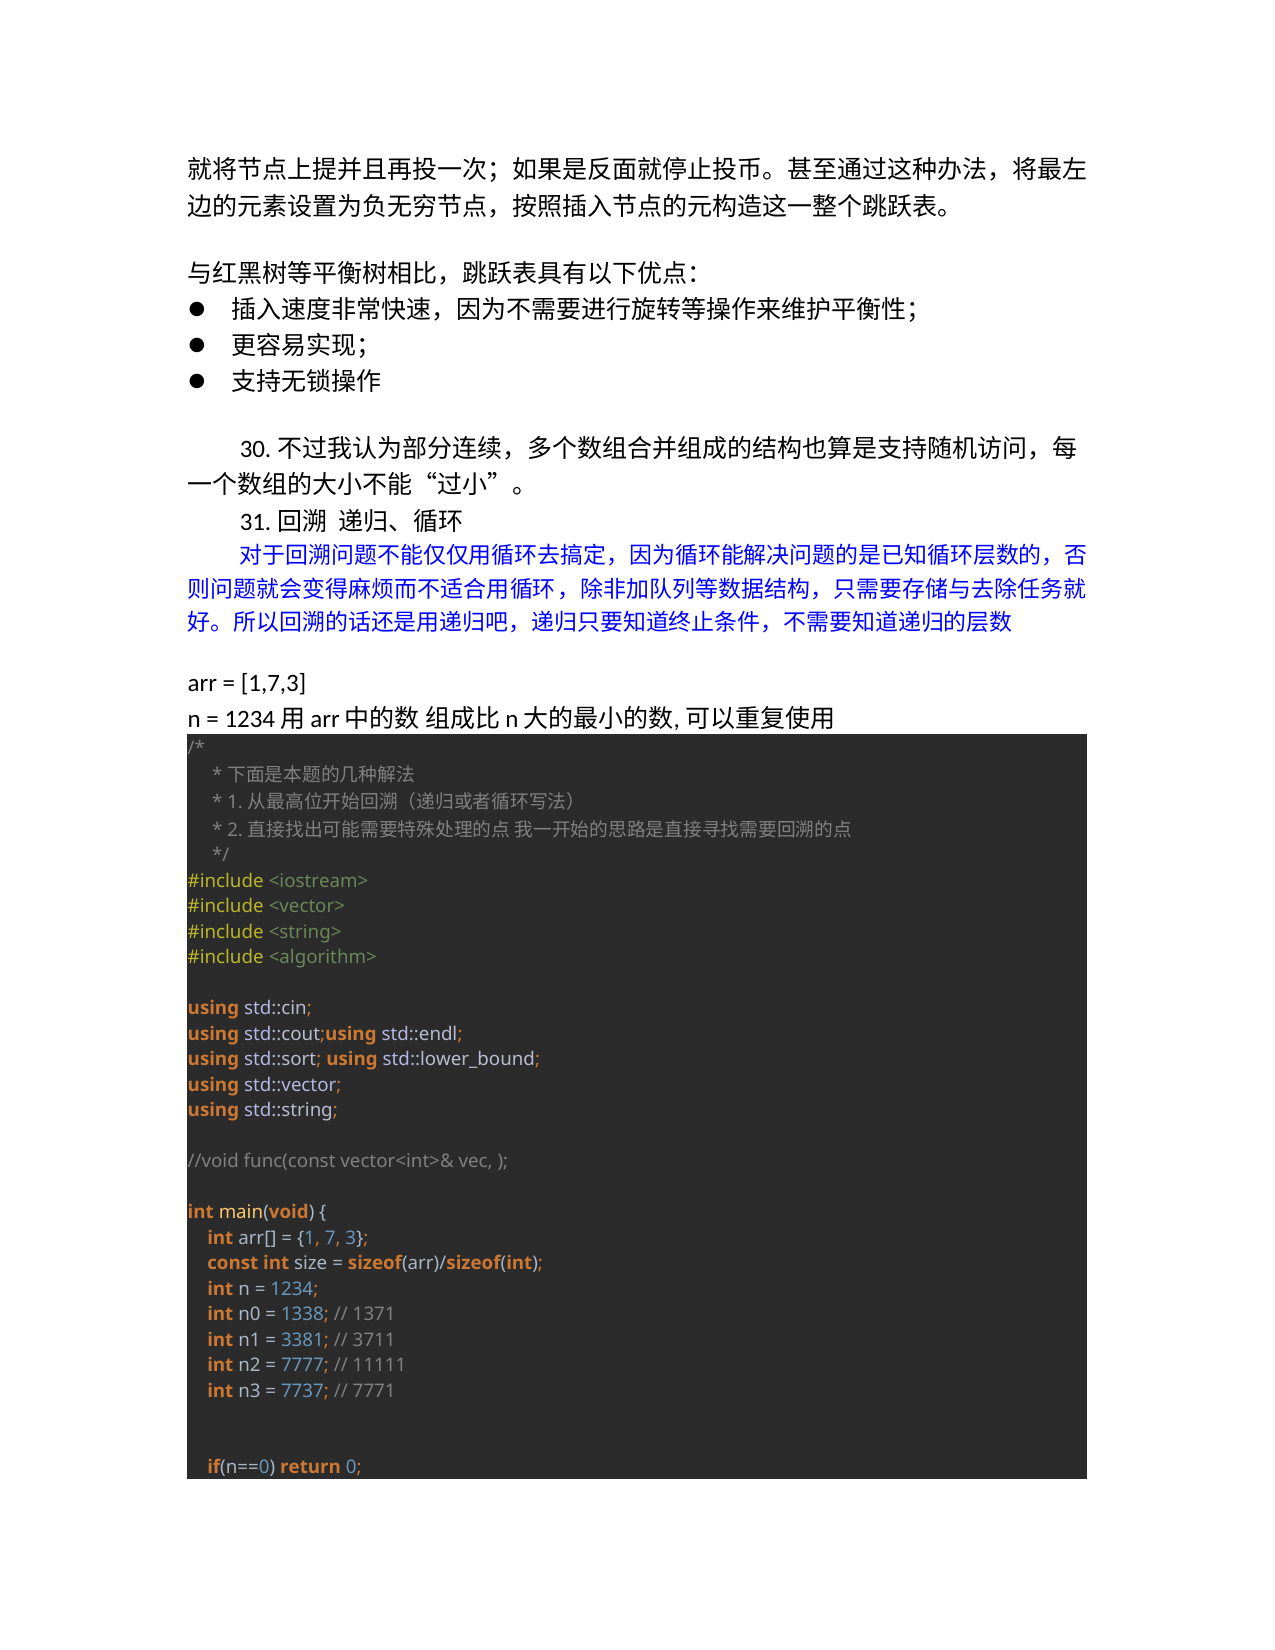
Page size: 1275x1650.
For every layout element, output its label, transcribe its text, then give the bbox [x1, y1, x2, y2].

list 插入速度非常快速，因为不需要进行旋转等操作来维护平衡性； [187, 289, 1087, 326]
list 更容易实现； [187, 326, 1087, 362]
text 与红黑树等平衡树相比，跳跃表具有以下优点： [187, 253, 1087, 289]
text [187, 734, 1087, 1479]
text 对于回溯问题不能仅仅用循环去搞定，因为循环能解决问题的是已知循环层数的，否则问题就会变得麻烦而不适合用循环，除非加队列等数据结构，只需要存储与去除任务就好。所以回溯的话还是用递归吧，递归只要知道终止条件，不需要知道递归的层数 [187, 537, 1087, 637]
text 31. 回溯 递归、循环 [187, 501, 1087, 537]
text 30. 不过我认为部分连续，多个数组合并组成的结构也算是支持随机访问，每一个数组的大小不能“过小”。 [187, 428, 1087, 501]
list 支持无锁操作 [187, 362, 1087, 398]
text n = 1234用arr中的数 组成比n大的最小的数, 可以重复使用 [187, 698, 1087, 734]
text arr = [1,7,3] [187, 667, 1087, 698]
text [187, 150, 1087, 222]
